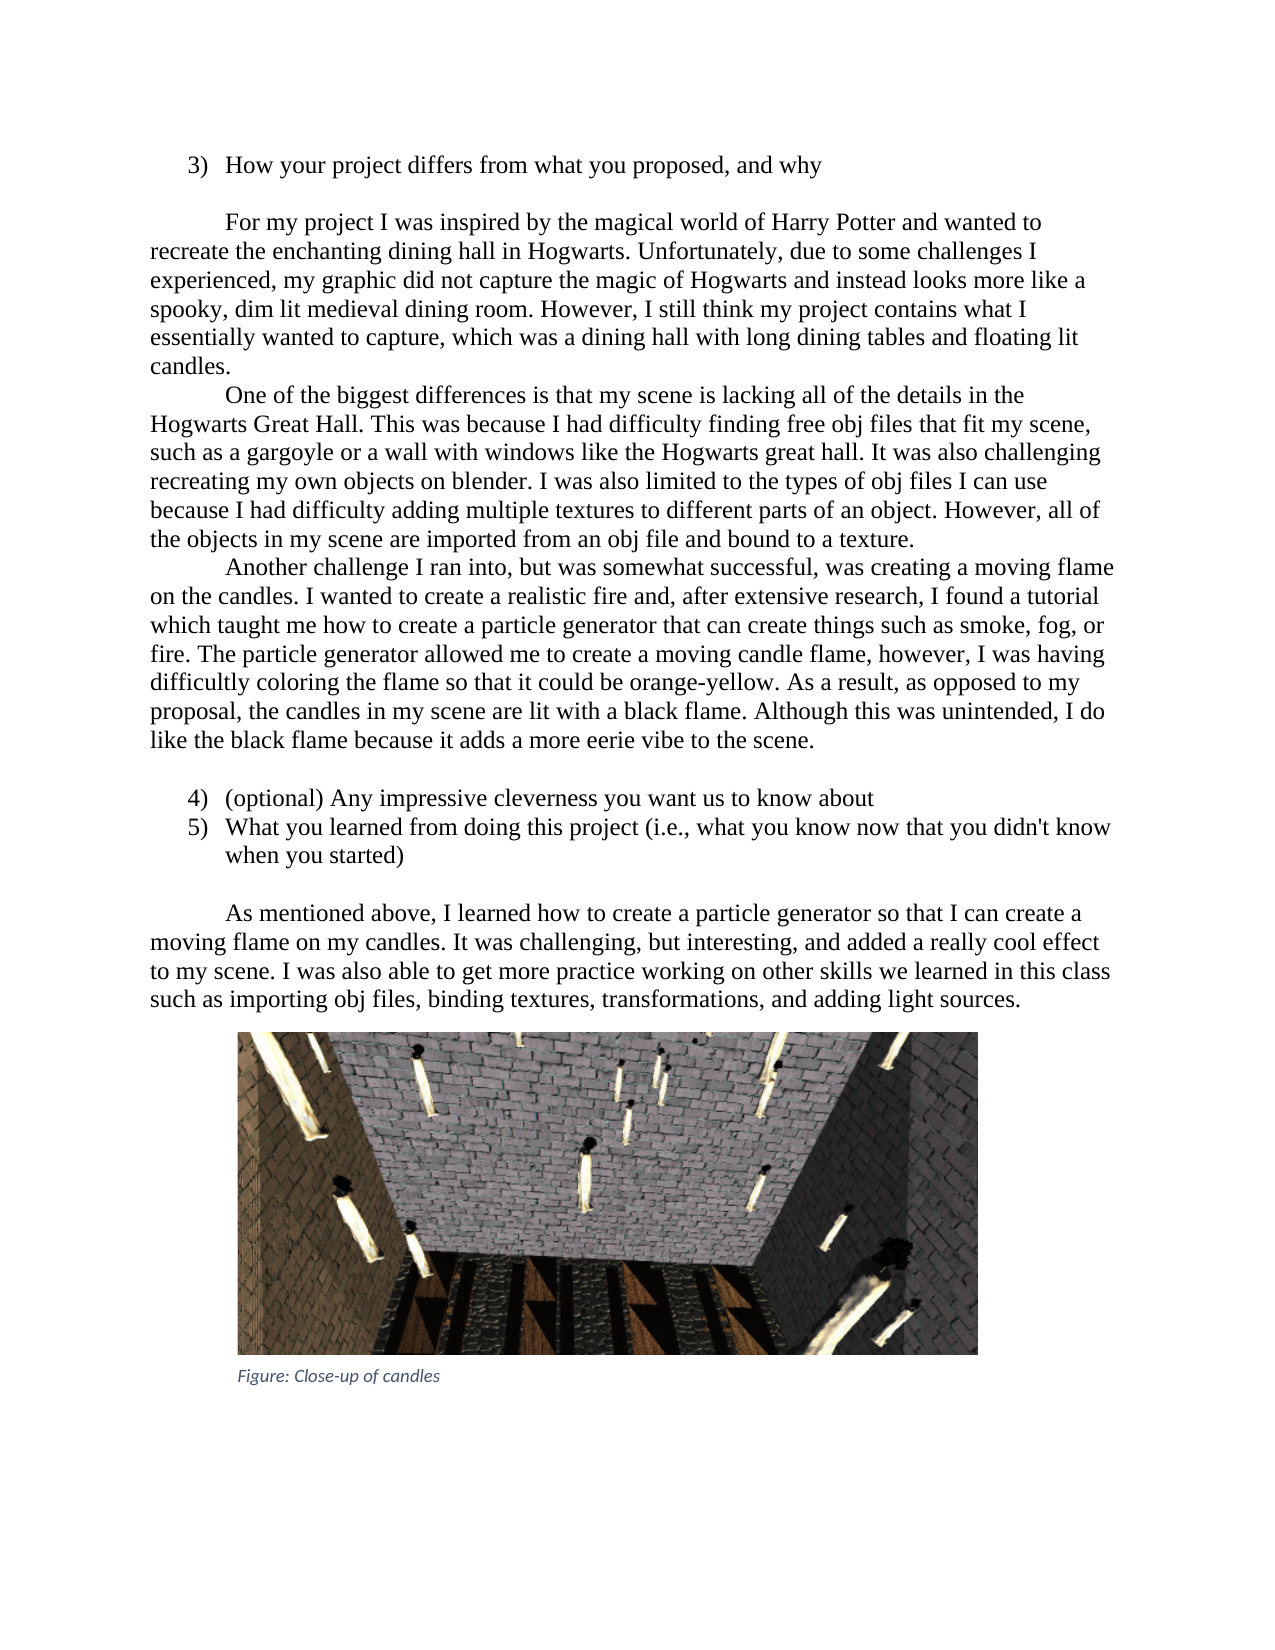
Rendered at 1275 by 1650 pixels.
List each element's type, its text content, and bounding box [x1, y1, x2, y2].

picture [237, 1032, 978, 1355]
text Another challenge I ran into, but was somewhat successful, was creating a moving flame on the candles. I wanted to create a realistic fire and, after extensive research, I found a tutorial which taught me how to create a particle generator that can create things such as smoke, fog, or fire. The particle generator allowed me to create a moving candle flame, however, I was having difficultly coloring the flame so that it could be orange-yellow. As a result, as opposed to my proposal, the candles in my scene are lit with a black flame. Although this was unintended, I do like the black flame because it adds a more eerie vibe to the scene. [150, 552, 1125, 754]
text As mentioned above, I learned how to create a particle generator so that I can create a moving flame on my candles. It was challenging, but interesting, and added a really cool effect to my scene. I was also able to get more practice working on other skills we learned in this class such as importing obj files, binding textures, transformations, and adding light sources. [150, 898, 1125, 1013]
list How your project differs from what you proposed, and why [187, 150, 1125, 179]
list (optional) Any impressive cleverness you want us to know about [187, 783, 1125, 812]
text One of the biggest differences is that my scene is lacking all of the details in the Hogwarts Great Hall. This was because I had difficulty finding free obj files that fit my scene, such as a gargoyle or a wall with windows like the Hogwarts great hall. It was also challenging recreating my own objects on blender. I was also limited to the types of obj files I can use because I had difficulty adding multiple textures to different parts of an object. However, all of the objects in my scene are imported from an obj file and bound to a texture. [150, 380, 1125, 552]
list What you learned from doing this project (i.e., what you know now that you didn't know when you started) [187, 812, 1125, 869]
text For my project I was inspired by the magical world of Harry Potter and wanted to recreate the enchanting dining hall in Hogwarts. Unfortunately, due to some challenges I experienced, my graphic did not capture the magic of Hogwarts and instead looks more like a spooky, dim lit medieval dining room. However, I still think my project contains what I essentially wanted to capture, which was a dining hall with long dining tables and floating lit candles. [150, 207, 1125, 380]
